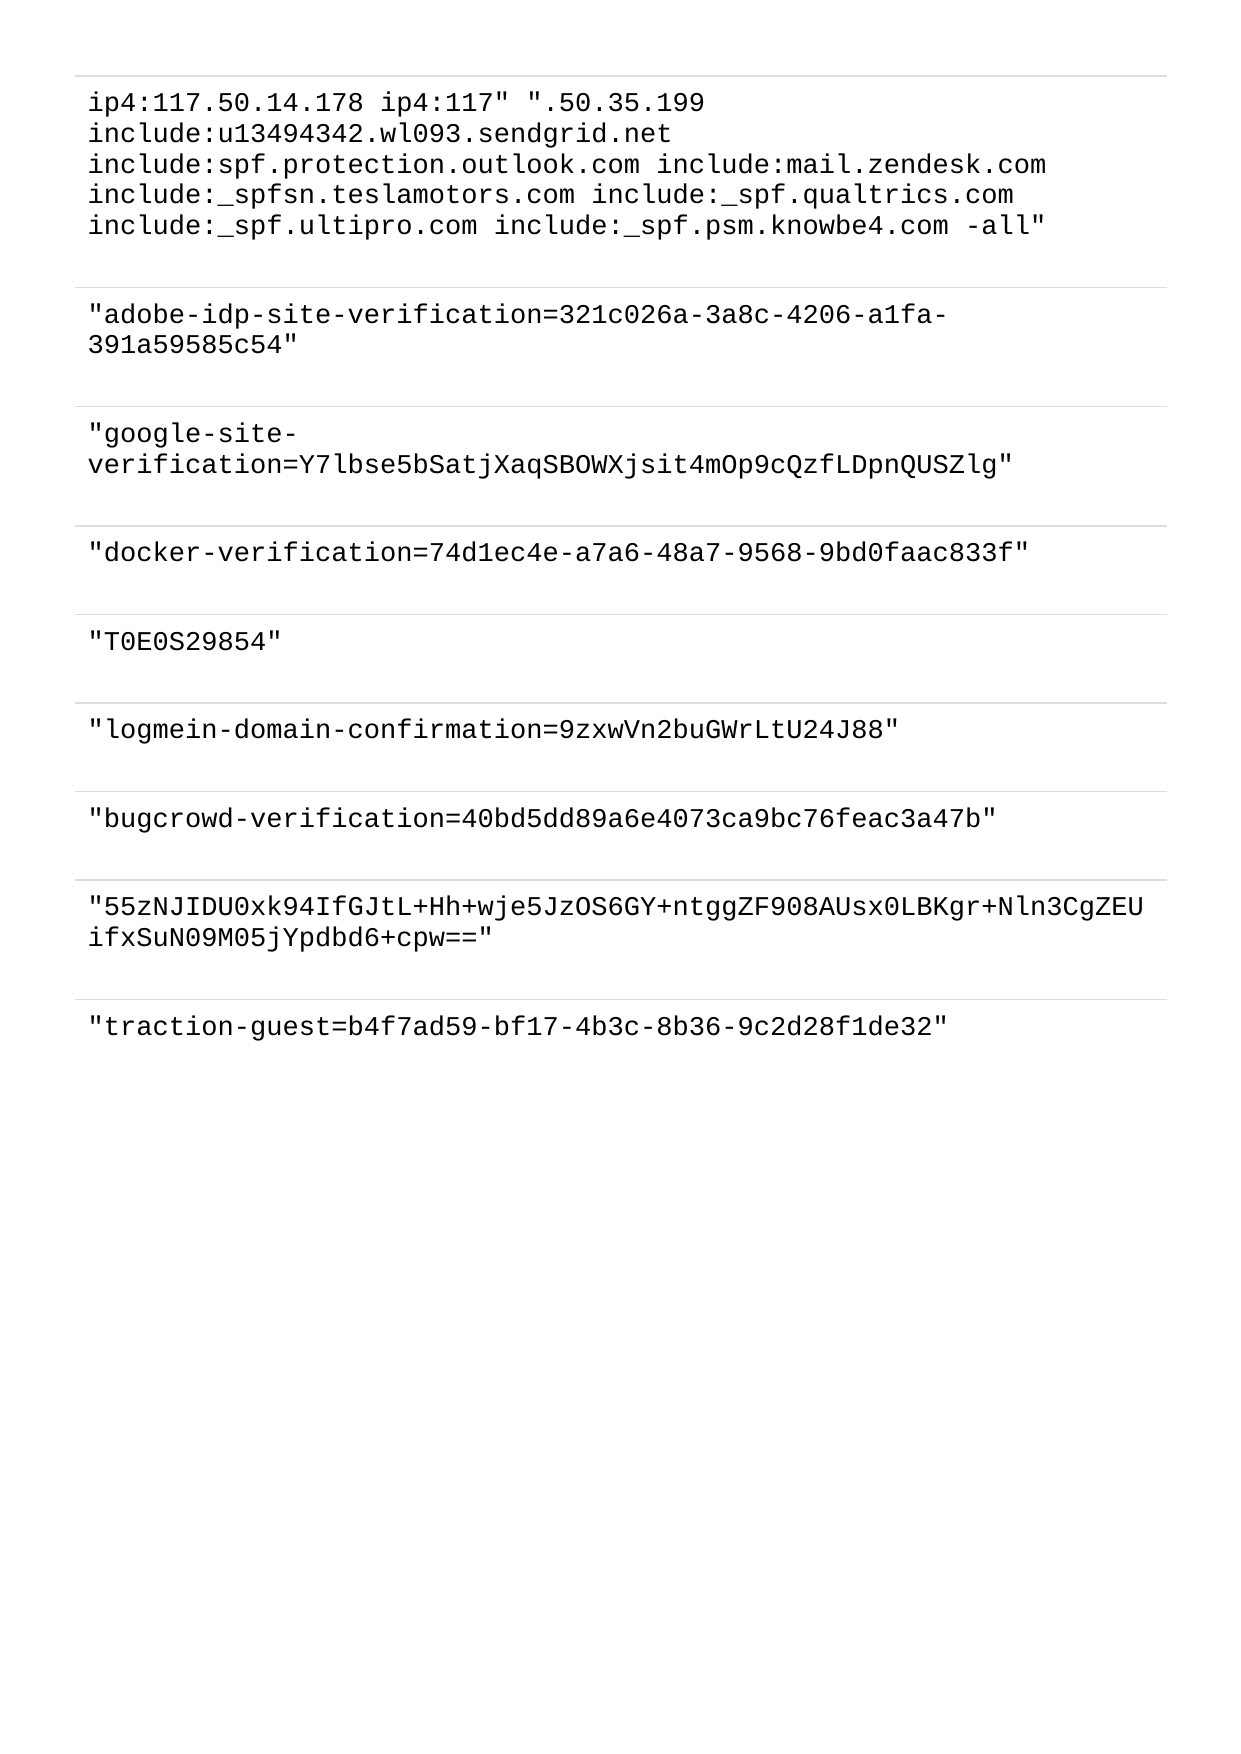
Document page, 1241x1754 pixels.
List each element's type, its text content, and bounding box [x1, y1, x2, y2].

table_cell "traction-guest=b4f7ad59-bf17-4b3c-8b36-9c2d28f1de32" [75, 1000, 1167, 1087]
table_cell "T0E0S29854" [75, 615, 1167, 702]
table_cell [75, 77, 1167, 286]
table_cell "bugcrowd-verification=40bd5dd89a6e4073ca9bc76feac3a47b" [75, 792, 1167, 879]
table_cell "adobe-idp-site-verification=321c026a-3a8c-4206-a1fa-391a59585c54" [75, 288, 1167, 406]
table_cell "55zNJIDU0xk94IfGJtL+Hh+wje5JzOS6GY+ntggZF908AUsx0LBKgr+Nln3CgZEUifxSuN09M05jYpdbd6+cpw==" [75, 881, 1167, 998]
table_cell "docker-verification=74d1ec4e-a7a6-48a7-9568-9bd0faac833f" [75, 527, 1167, 613]
table_cell "logmein-domain-confirmation=9zxwVn2buGWrLtU24J88" [75, 704, 1167, 791]
table_cell "google-site-verification=Y7lbse5bSatjXaqSBOWXjsit4mOp9cQzfLDpnQUSZlg" [75, 407, 1167, 525]
